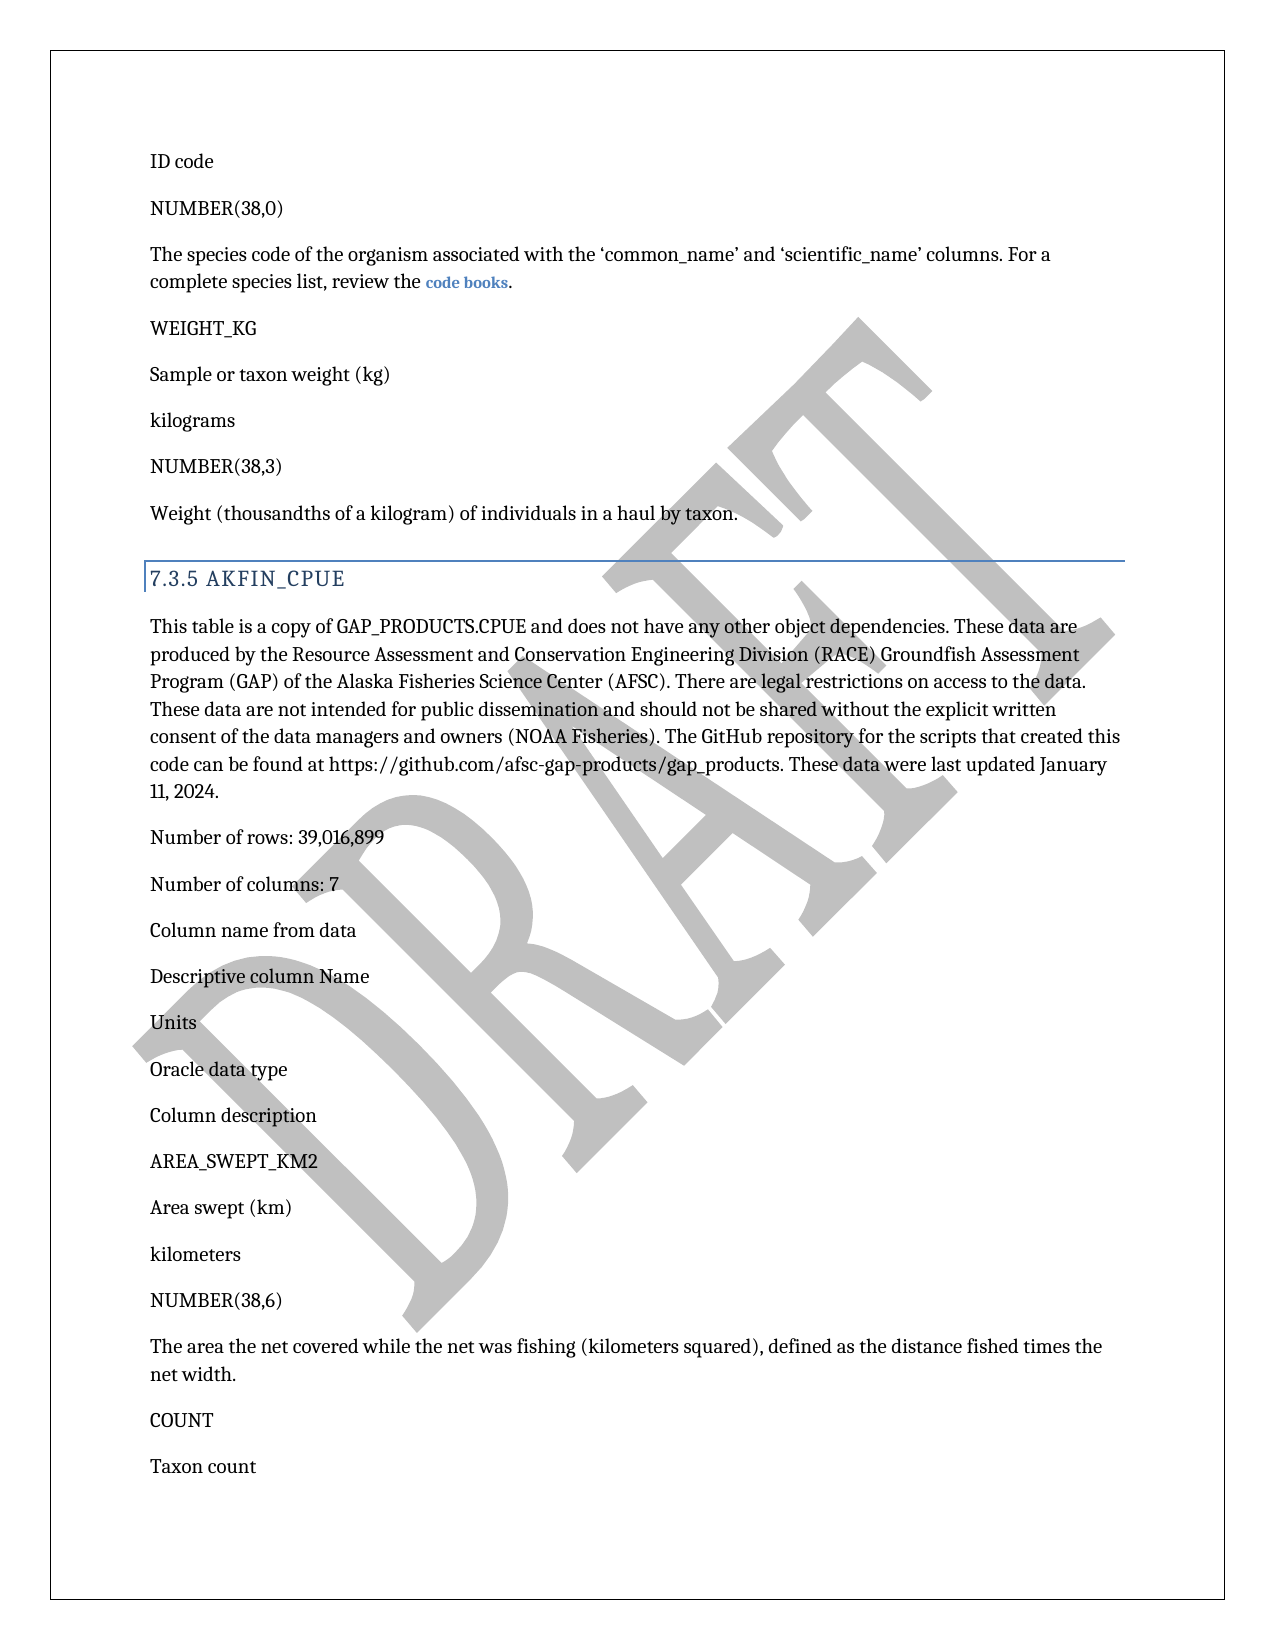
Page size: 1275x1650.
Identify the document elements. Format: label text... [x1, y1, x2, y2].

text ID code [150, 150, 1125, 174]
text Sample or taxon weight (kg) [150, 362, 1125, 386]
text Column description [150, 1103, 1125, 1127]
text This table is a copy of GAP_PRODUCTS.CPUE and does not have any other object dependencies. These data are produced by the Resource Assessment and Conservation Engineering Division (RACE) Groundfish Assessment Program (GAP) of the Alaska Fisheries Science Center (AFSC). There are legal restrictions on access to the data. These data are not intended for public dissemination and should not be shared without the explicit written consent of the data managers and owners (NOAA Fisheries). The GitHub repository for the scripts that created this code can be found at https://github.com/afsc-gap-products/gap_products. These data were last updated January 11, 2024. [150, 615, 1125, 804]
text AREA_SWEPT_KM2 [150, 1150, 1125, 1174]
text kilometers [150, 1242, 1125, 1266]
text NUMBER(38,3) [150, 455, 1125, 479]
text Number of rows: 39,016,899 [150, 826, 1125, 850]
text kilograms [150, 409, 1125, 433]
text NUMBER(38,6) [150, 1288, 1125, 1312]
text Area swept (km) [150, 1196, 1125, 1220]
text WEIGHT_KG [150, 316, 1125, 340]
subtitle 7.3.5 AKFIN_CPUE [146, 562, 1125, 592]
text NUMBER(38,0) [150, 196, 1125, 220]
text Descriptive column Name [150, 965, 1125, 989]
text The area the net covered while the net was fishing (kilometers squared), defined as the distance fished times the net width. [150, 1335, 1125, 1386]
text COUNT [150, 1408, 1125, 1432]
text Units [150, 1011, 1125, 1035]
text Column name from data [150, 918, 1125, 942]
text Taxon count [150, 1455, 1125, 1479]
text Oracle data type [150, 1057, 1125, 1081]
text Number of columns: 7 [150, 872, 1125, 896]
text The species code of the organism associated with the ‘common_name’ and ‘scientific_name’ columns. For a complete species list, review the code books. [150, 242, 1125, 294]
text Weight (thousandths of a kilogram) of individuals in a haul by taxon. [150, 501, 1125, 525]
